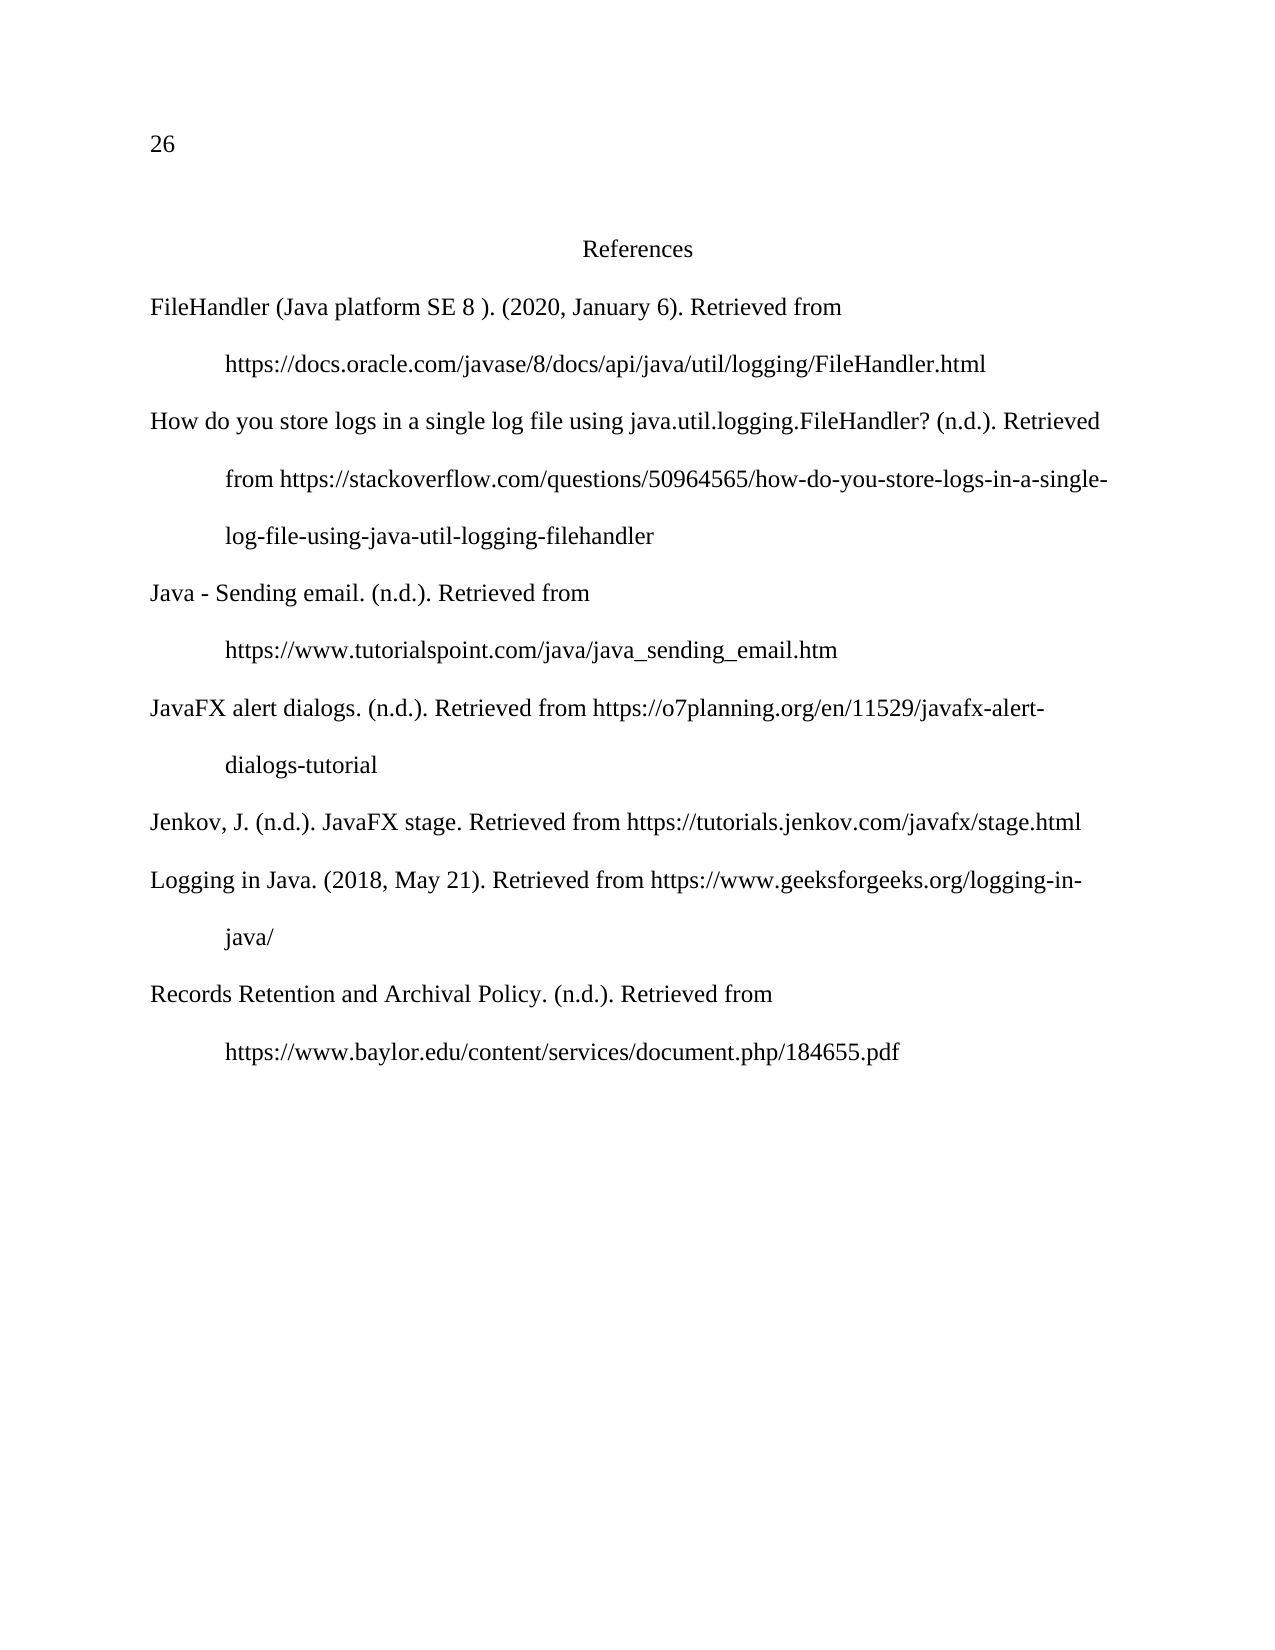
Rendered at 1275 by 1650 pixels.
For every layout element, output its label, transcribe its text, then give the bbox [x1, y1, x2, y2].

text JavaFX alert dialogs. (n.d.). Retrieved from https://o7planning.org/en/11529/javafx-alert-dialogs-tutorial [150, 664, 1117, 779]
text FileHandler (Java platform SE 8 ). (2020, January 6). Retrieved from https://docs.oracle.com/javase/8/docs/api/java/util/logging/FileHandler.html [150, 263, 1117, 378]
text Logging in Java. (2018, May 21). Retrieved from https://www.geeksforgeeks.org/logging-in-java/ [150, 836, 1117, 951]
text Records Retention and Archival Policy. (n.d.). Retrieved from https://www.baylor.edu/content/services/document.php/184655.pdf [150, 951, 1117, 1065]
text References [150, 234, 1125, 263]
text How do you store logs in a single log file using java.util.logging.FileHandler? (n.d.). Retrieved from https://stackoverflow.com/questions/50964565/how-do-you-store-logs-in-a-single-log-file-using-java-util-logging-filehandler [150, 378, 1117, 550]
text Jenkov, J. (n.d.). JavaFX stage. Retrieved from https://tutorials.jenkov.com/javafx/stage.html [150, 779, 1117, 836]
text Java - Sending email. (n.d.). Retrieved from https://www.tutorialspoint.com/java/java_sending_email.htm [150, 550, 1117, 664]
